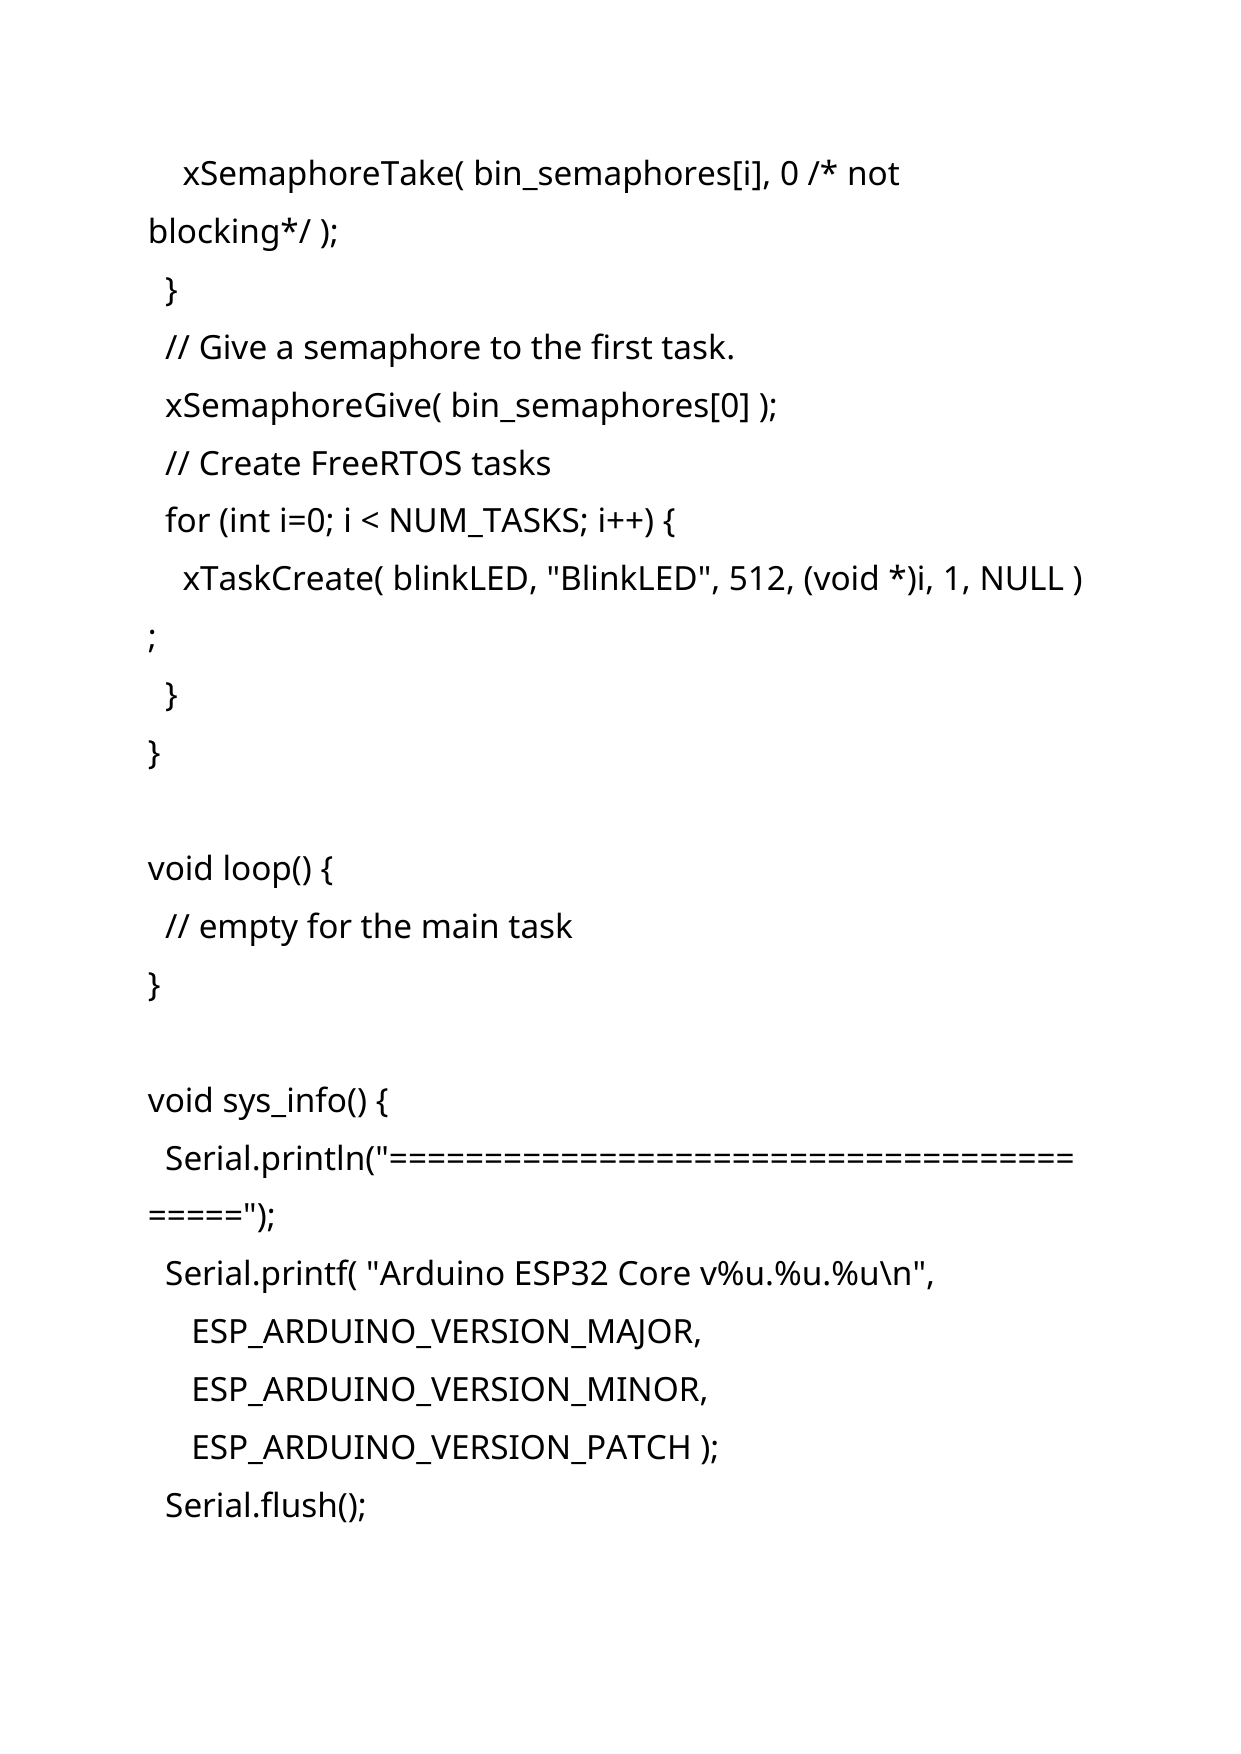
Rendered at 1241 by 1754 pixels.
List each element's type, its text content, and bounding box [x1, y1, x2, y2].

text ESP_ARDUINO_VERSION_PATCH ); [148, 1424, 1090, 1474]
text Serial.println("========================================="); [148, 1134, 1090, 1243]
text // Create FreeRTOS tasks [148, 439, 1090, 490]
text } [148, 961, 1090, 1011]
text // empty for the main task [148, 903, 1090, 953]
text } [148, 266, 1090, 316]
text } [148, 671, 1090, 722]
text xSemaphoreTake( bin_semaphores[i], 0 /* not blocking*/ ); [148, 150, 1090, 258]
text for (int i=0; i < NUM_TASKS; i++) { [148, 497, 1090, 548]
text Serial.printf( "Arduino ESP32 Core v%u.%u.%u\n", [148, 1250, 1090, 1301]
text ESP_ARDUINO_VERSION_MINOR, [148, 1366, 1090, 1417]
text ESP_ARDUINO_VERSION_MAJOR, [148, 1308, 1090, 1359]
text } [148, 729, 1090, 779]
text void sys_info() { [148, 1077, 1090, 1127]
text xSemaphoreGive( bin_semaphores[0] ); [148, 382, 1090, 432]
text Serial.flush(); [148, 1482, 1090, 1532]
text xTaskCreate( blinkLED, "BlinkLED", 512, (void *)i, 1, NULL ); [148, 555, 1090, 664]
text // Give a semaphore to the first task. [148, 324, 1090, 374]
text void loop() { [148, 845, 1090, 895]
